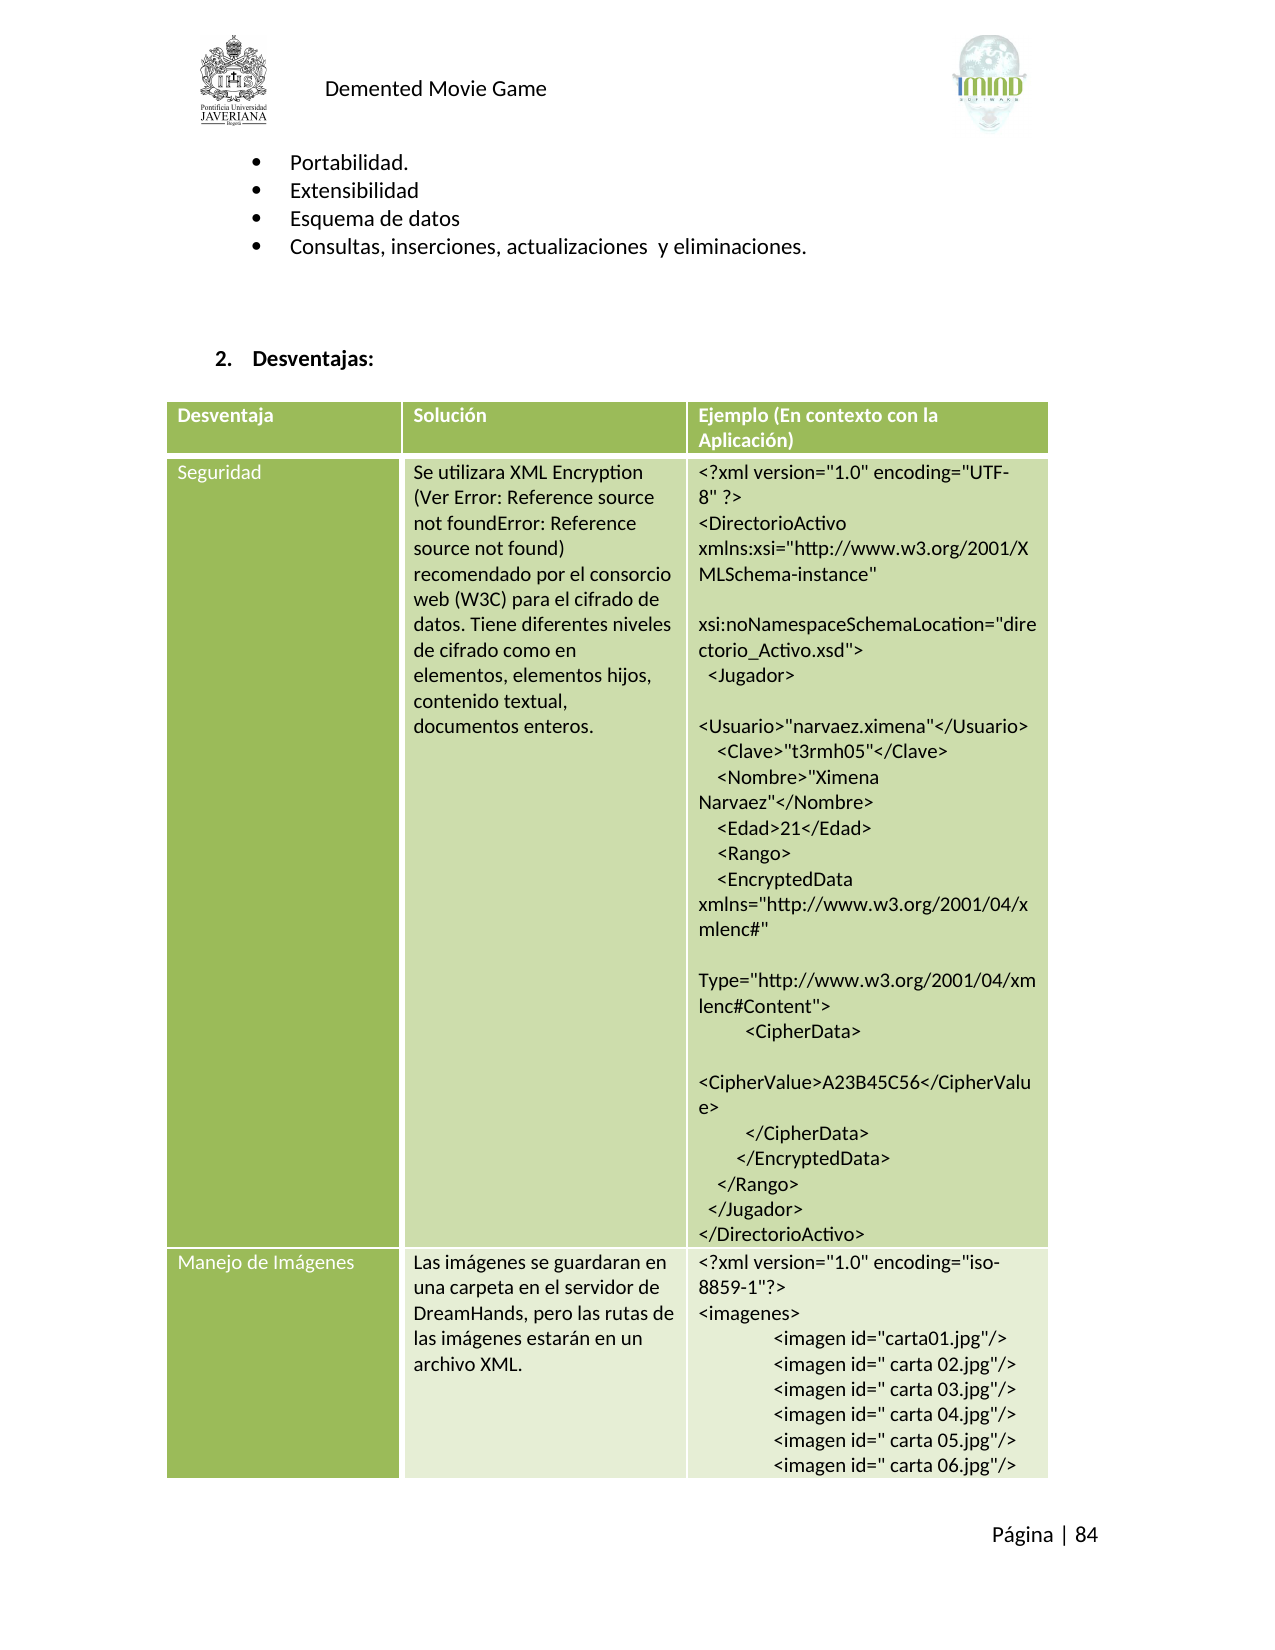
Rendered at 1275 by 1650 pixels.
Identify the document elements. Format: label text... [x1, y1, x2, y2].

list Esquema de datos [252, 204, 1098, 232]
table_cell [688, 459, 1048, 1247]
list Desventajas: [215, 344, 1098, 372]
list Portabilidad. [252, 148, 1098, 176]
list Consultas, inserciones, actualizaciones y eliminaciones. [252, 232, 1098, 260]
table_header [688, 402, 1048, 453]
list Extensibilidad [252, 176, 1098, 204]
picture [951, 35, 1033, 138]
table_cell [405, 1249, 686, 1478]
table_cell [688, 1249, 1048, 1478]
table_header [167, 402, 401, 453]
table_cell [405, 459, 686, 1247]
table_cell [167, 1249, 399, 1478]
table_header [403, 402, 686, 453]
picture [200, 35, 267, 126]
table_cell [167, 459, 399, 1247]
